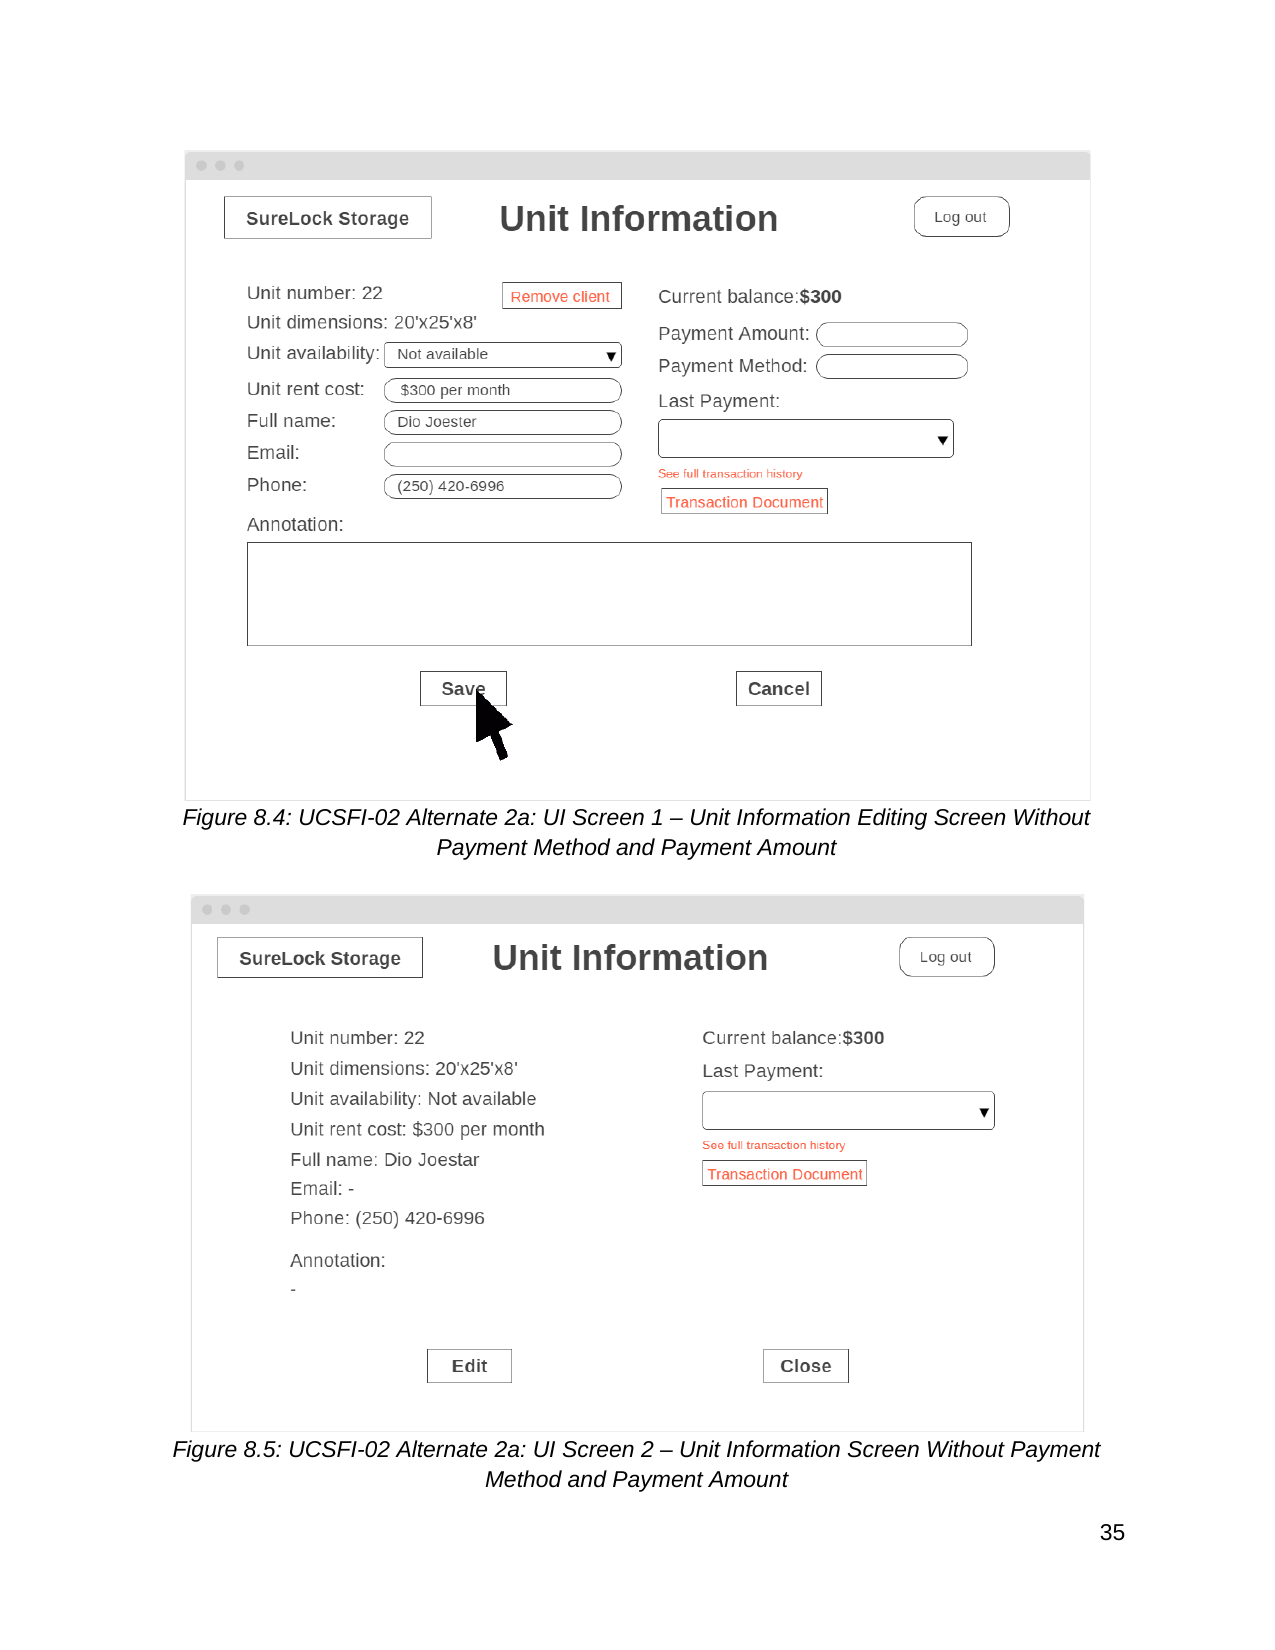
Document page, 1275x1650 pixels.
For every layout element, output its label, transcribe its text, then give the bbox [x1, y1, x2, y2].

text Figure 8.5: UCSFI-02 Alternate 2a: UI Screen 2 – Unit Information Screen Without Payment Method and Payment Amount [150, 1436, 1125, 1492]
text Figure 8.4: UCSFI-02 Alternate 2a: UI Screen 1 – Unit Information Editing Screen Without Payment Method and Payment Amount [150, 804, 1125, 861]
picture [190, 894, 1085, 1432]
picture [184, 150, 1091, 801]
